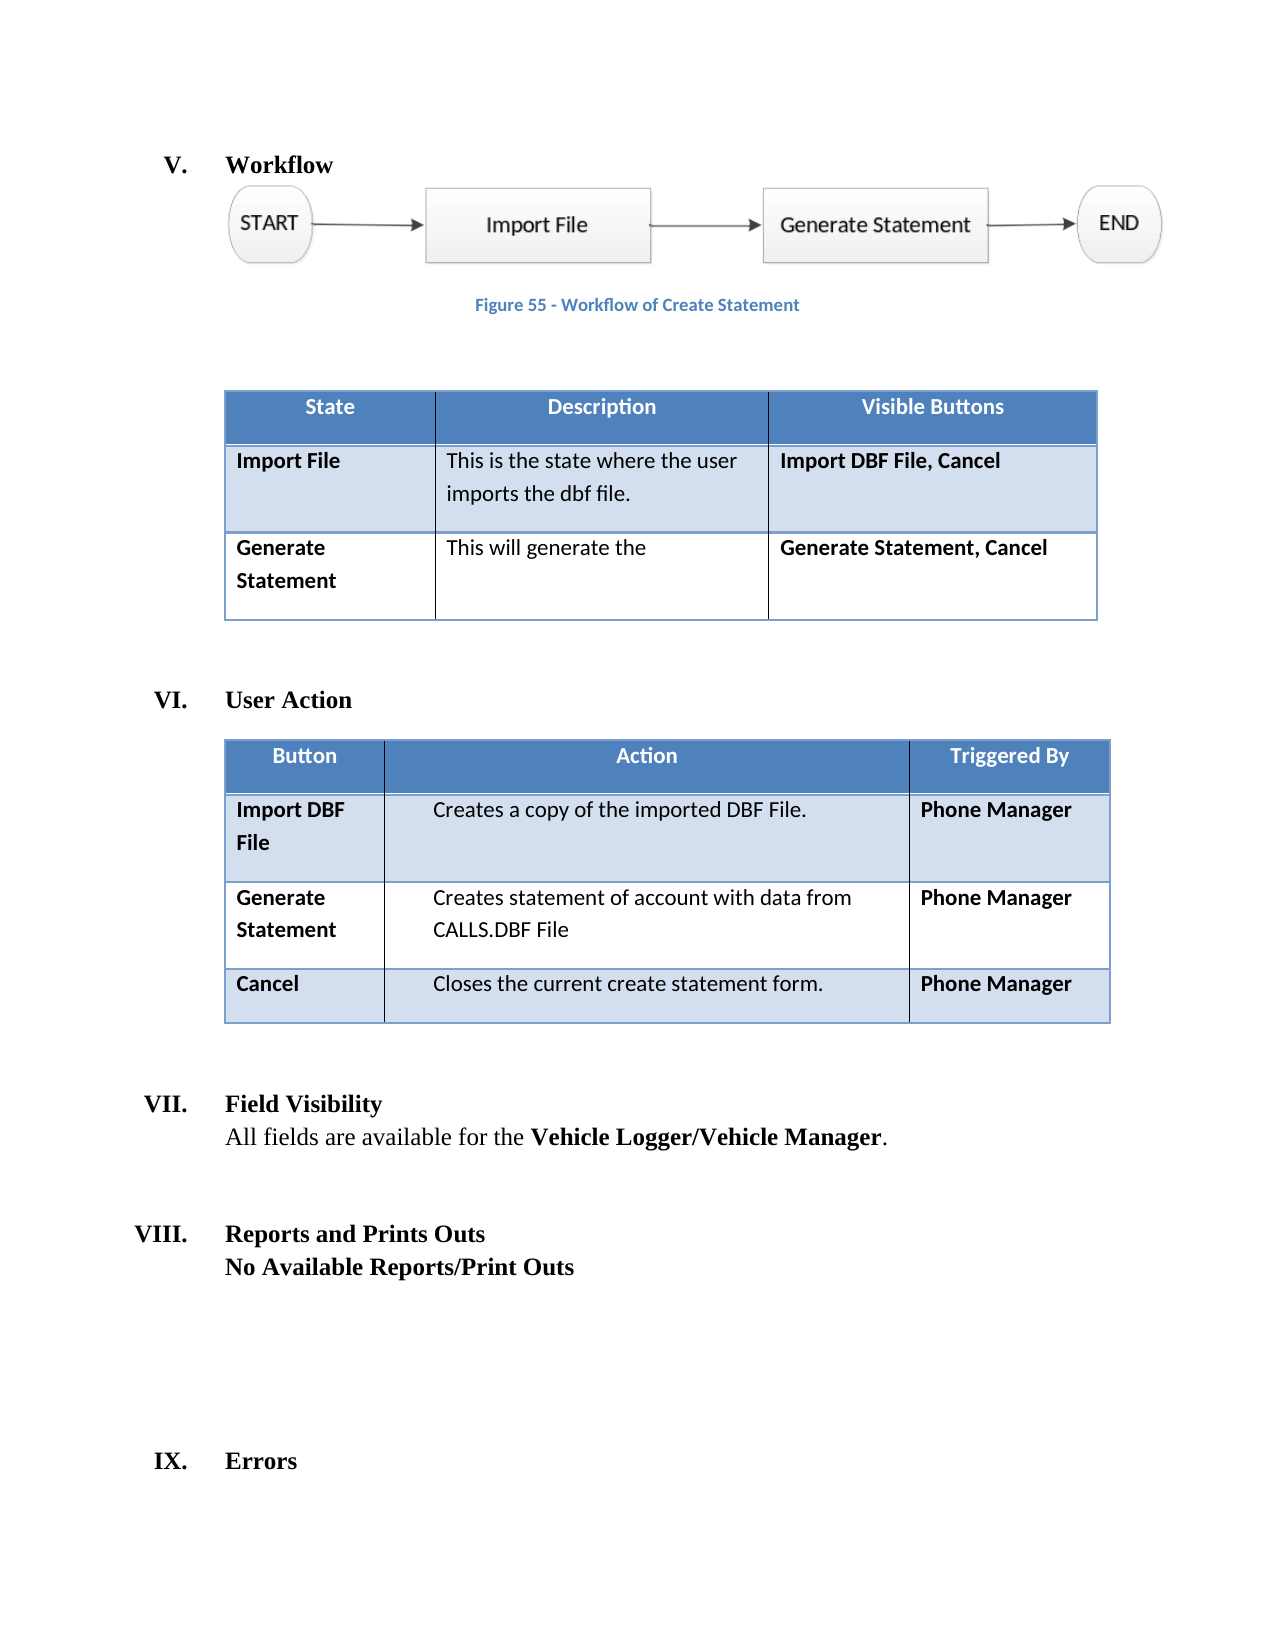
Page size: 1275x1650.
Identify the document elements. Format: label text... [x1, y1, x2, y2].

table_header Button [226, 741, 384, 793]
list No Available Reports/Print Outs [225, 1252, 1125, 1281]
list Errors [187, 1446, 1125, 1475]
table_cell Import DBF File [226, 796, 384, 881]
table_header State [226, 392, 435, 444]
list User Action [187, 685, 1125, 714]
table_cell Import DBF File, Cancel [769, 447, 1096, 531]
table_cell Generate Statement, Cancel [769, 534, 1096, 618]
list All fields are available for the Vehicle Logger/Vehicle Manager. [225, 1122, 1125, 1151]
table_cell Phone Manager [910, 970, 1109, 1022]
table_cell Phone Manager [910, 883, 1109, 967]
table_header Description [436, 392, 768, 444]
table_cell Cancel [226, 970, 384, 1022]
table_cell Creates a copy of the imported DBF File. [385, 796, 909, 881]
table_header Visible Buttons [769, 392, 1096, 444]
table_cell Generate Statement [226, 883, 384, 967]
table_header Triggered By [910, 741, 1109, 793]
table_cell Phone Manager [910, 796, 1109, 881]
list Field Visibility [187, 1089, 1125, 1117]
table_cell This is the state where the user imports the dbf file. [436, 447, 768, 531]
table_cell This will generate the [436, 534, 768, 618]
list Reports and Prints Outs [187, 1219, 1125, 1248]
list Workflow [187, 150, 1125, 179]
table_cell Creates statement of account with data from CALLS.DBF File [385, 883, 909, 967]
table_cell Generate Statement [226, 534, 435, 618]
text Figure 55 - Workflow of Create Statement [150, 293, 1125, 316]
table_header Action [385, 741, 909, 793]
table_cell Import File [226, 447, 435, 531]
table_cell Closes the current create statement form. [385, 970, 909, 1022]
